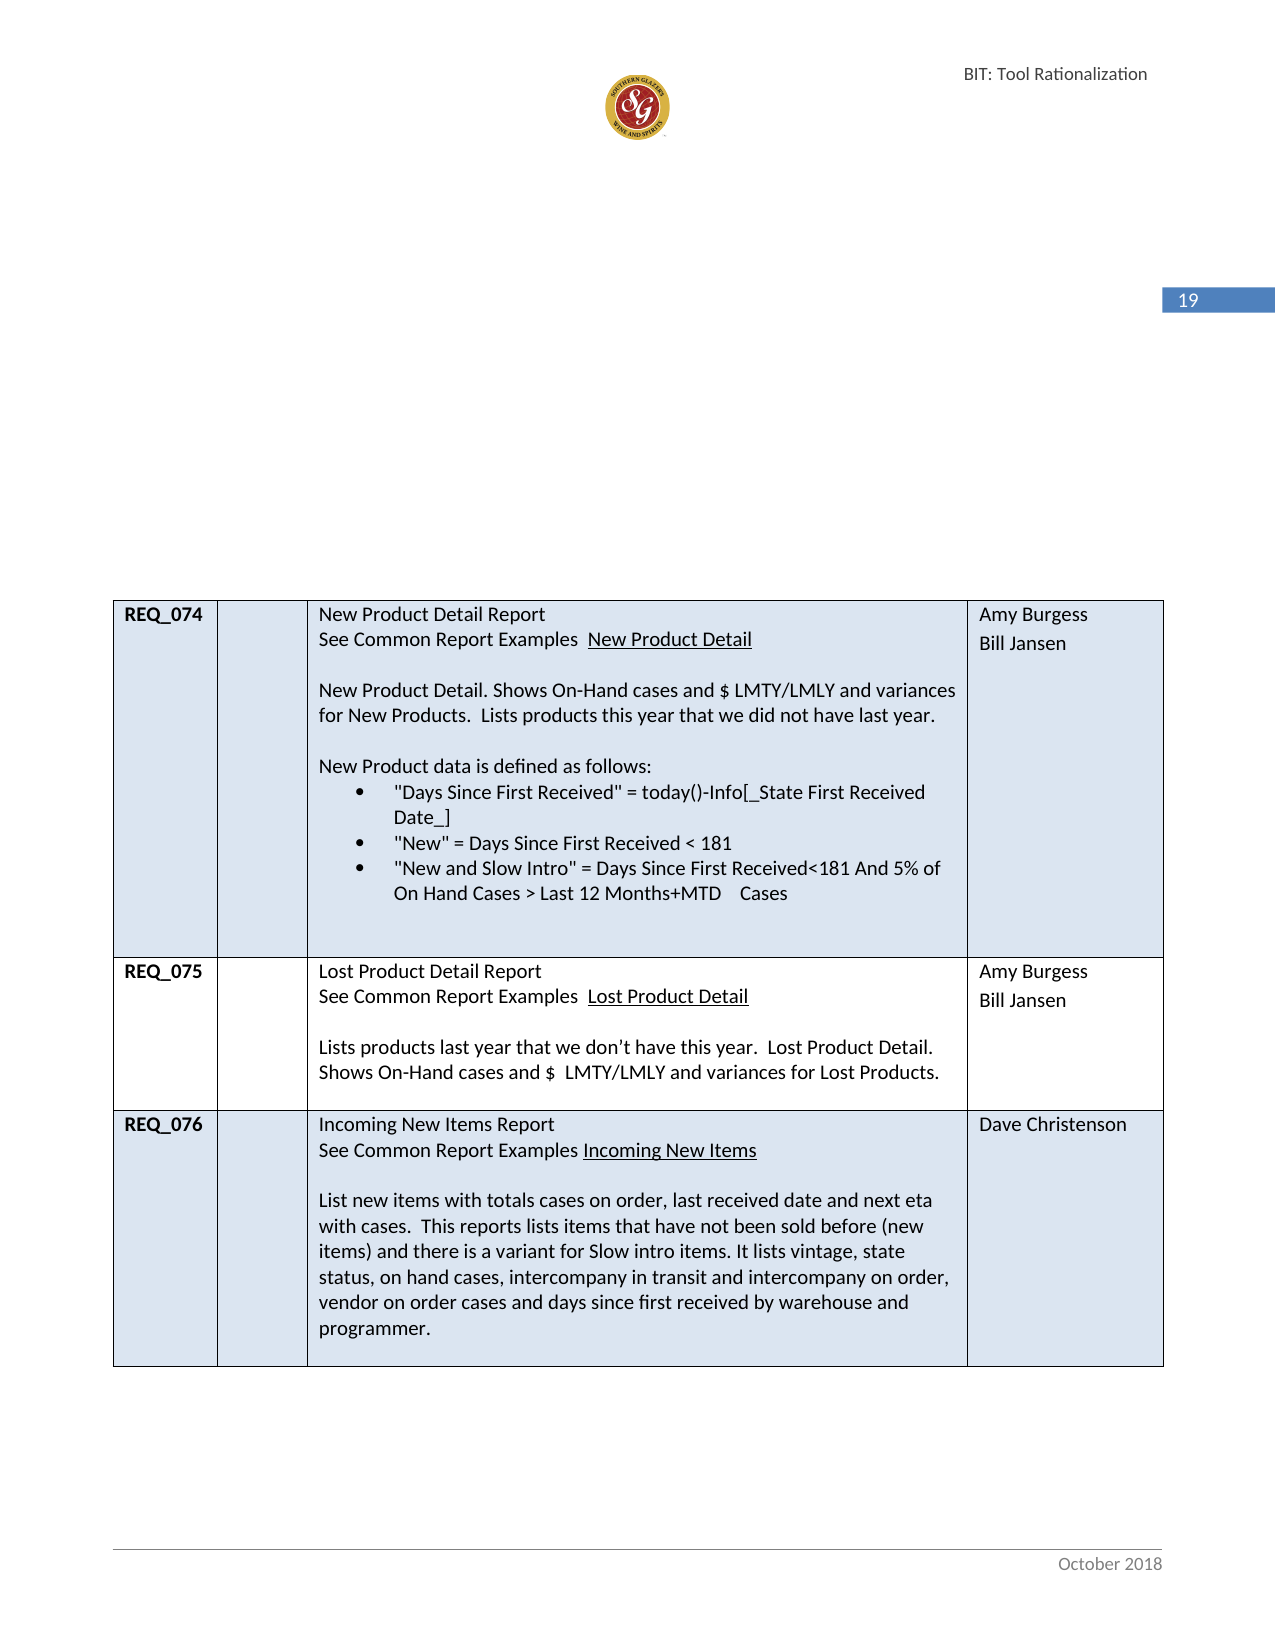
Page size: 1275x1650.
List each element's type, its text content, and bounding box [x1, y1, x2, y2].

table_cell Lost Product Detail Report See Common Report Examples Lost Product Detail Lists products last year that we don’t have this year. Lost Product Detail. Shows On-Hand cases and $ LMTY/LMLY and variances for Lost Products. [308, 958, 967, 1110]
table_cell [218, 601, 307, 957]
table_cell REQ_075 [114, 958, 217, 1110]
table_cell REQ_076 [114, 1111, 217, 1366]
table_cell Incoming New Items Report See Common Report Examples Incoming New Items List new items with totals cases on order, last received date and next eta with cases. This reports lists items that have not been sold before (new items) and there is a variant for Slow intro items. It lists vintage, state status, on hand cases, intercompany in transit and intercompany on order, vendor on order cases and days since first received by warehouse and programmer. [308, 1111, 967, 1366]
table_cell Amy Burgess Bill Jansen [968, 958, 1163, 1110]
table_cell [218, 1111, 307, 1366]
table_cell REQ_074 [114, 601, 217, 957]
picture [605, 75, 670, 140]
table_cell New Product Detail Report See Common Report Examples New Product Detail New Product Detail. Shows On-Hand cases and $ LMTY/LMLY and variances for New Products. Lists products this year that we did not have last year. New Product data is defined as follows: "Days Since First Received" = today()-Info[_State First Received Date_] "New" = Days Since First Received < 181 "New and Slow Intro" = Days Since First Received<181 And 5% of On Hand Cases > Last 12 Months+MTD Cases [308, 601, 967, 957]
table_cell [218, 958, 307, 1110]
table_cell Dave Christenson [968, 1111, 1163, 1366]
table_cell Amy Burgess Bill Jansen [968, 601, 1163, 957]
